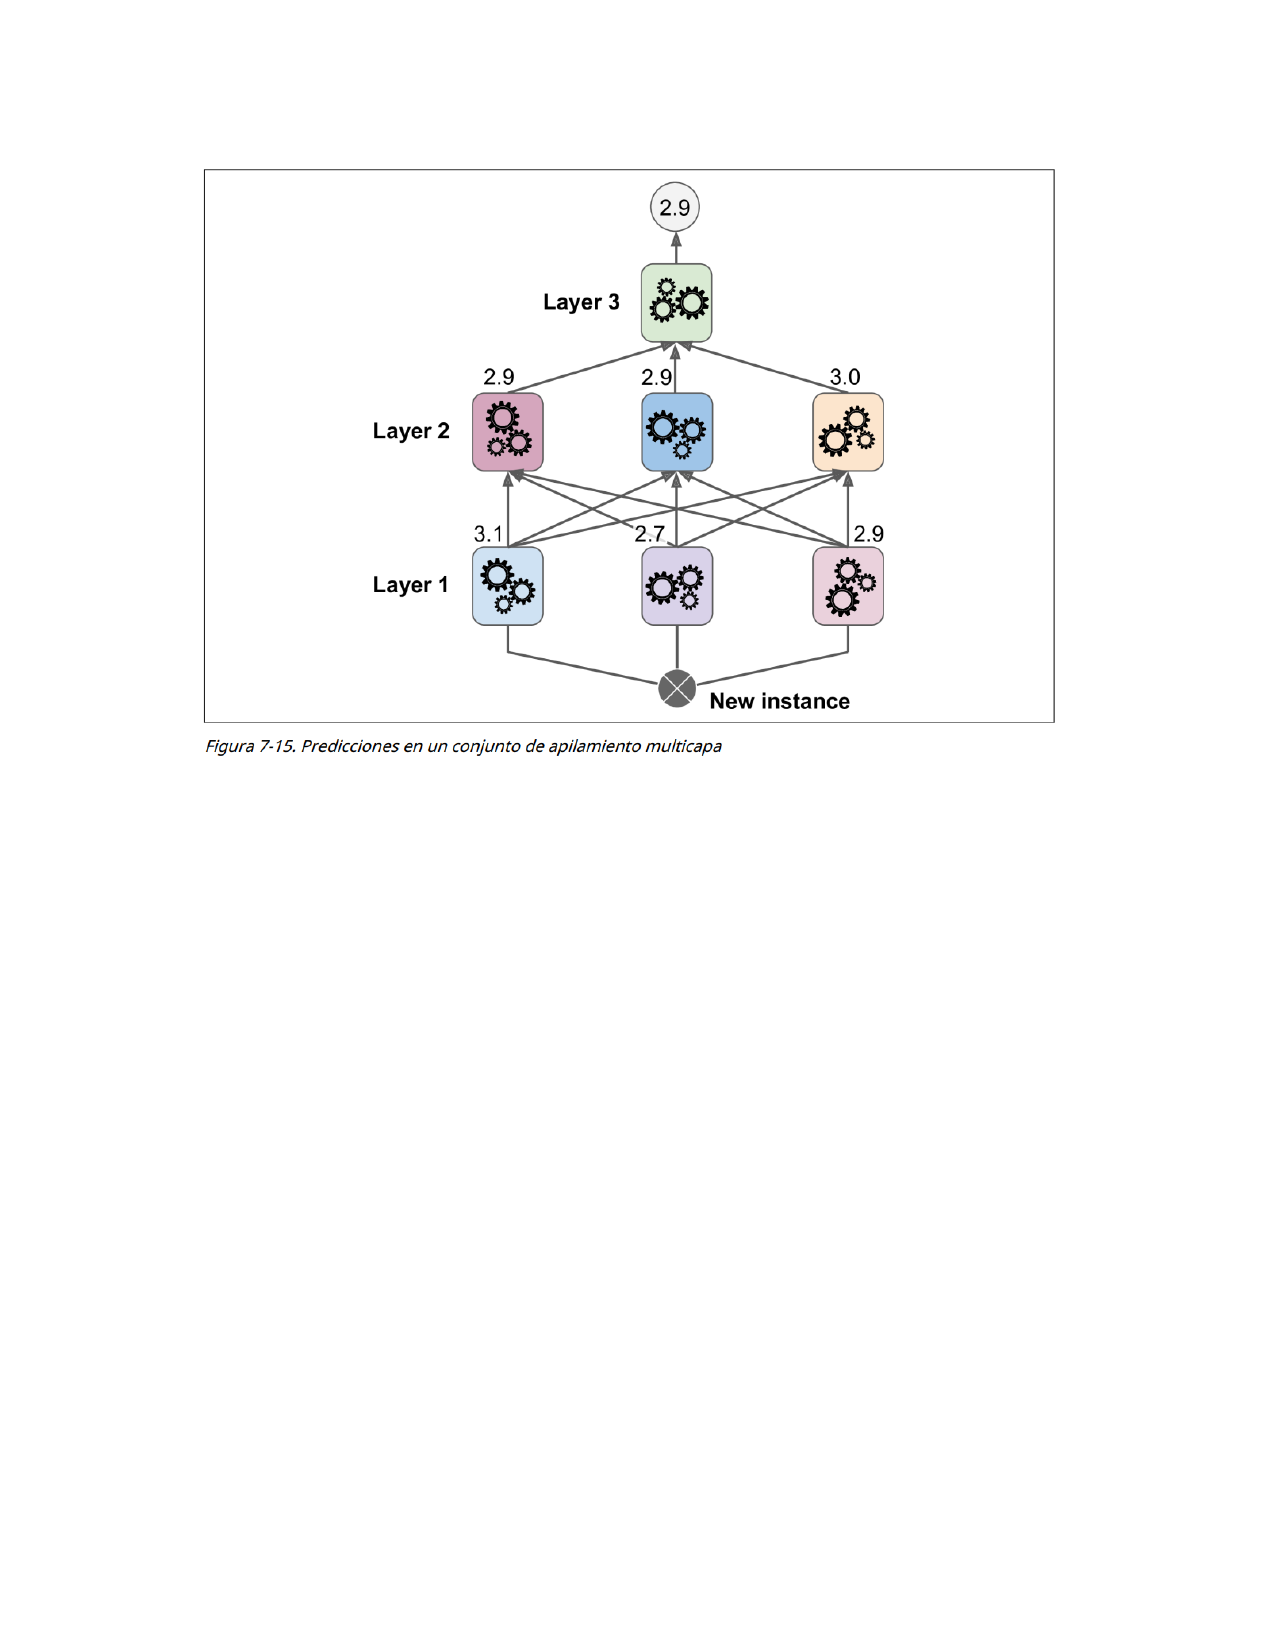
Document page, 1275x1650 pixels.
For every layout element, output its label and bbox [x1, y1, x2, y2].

picture [177, 147, 1098, 773]
